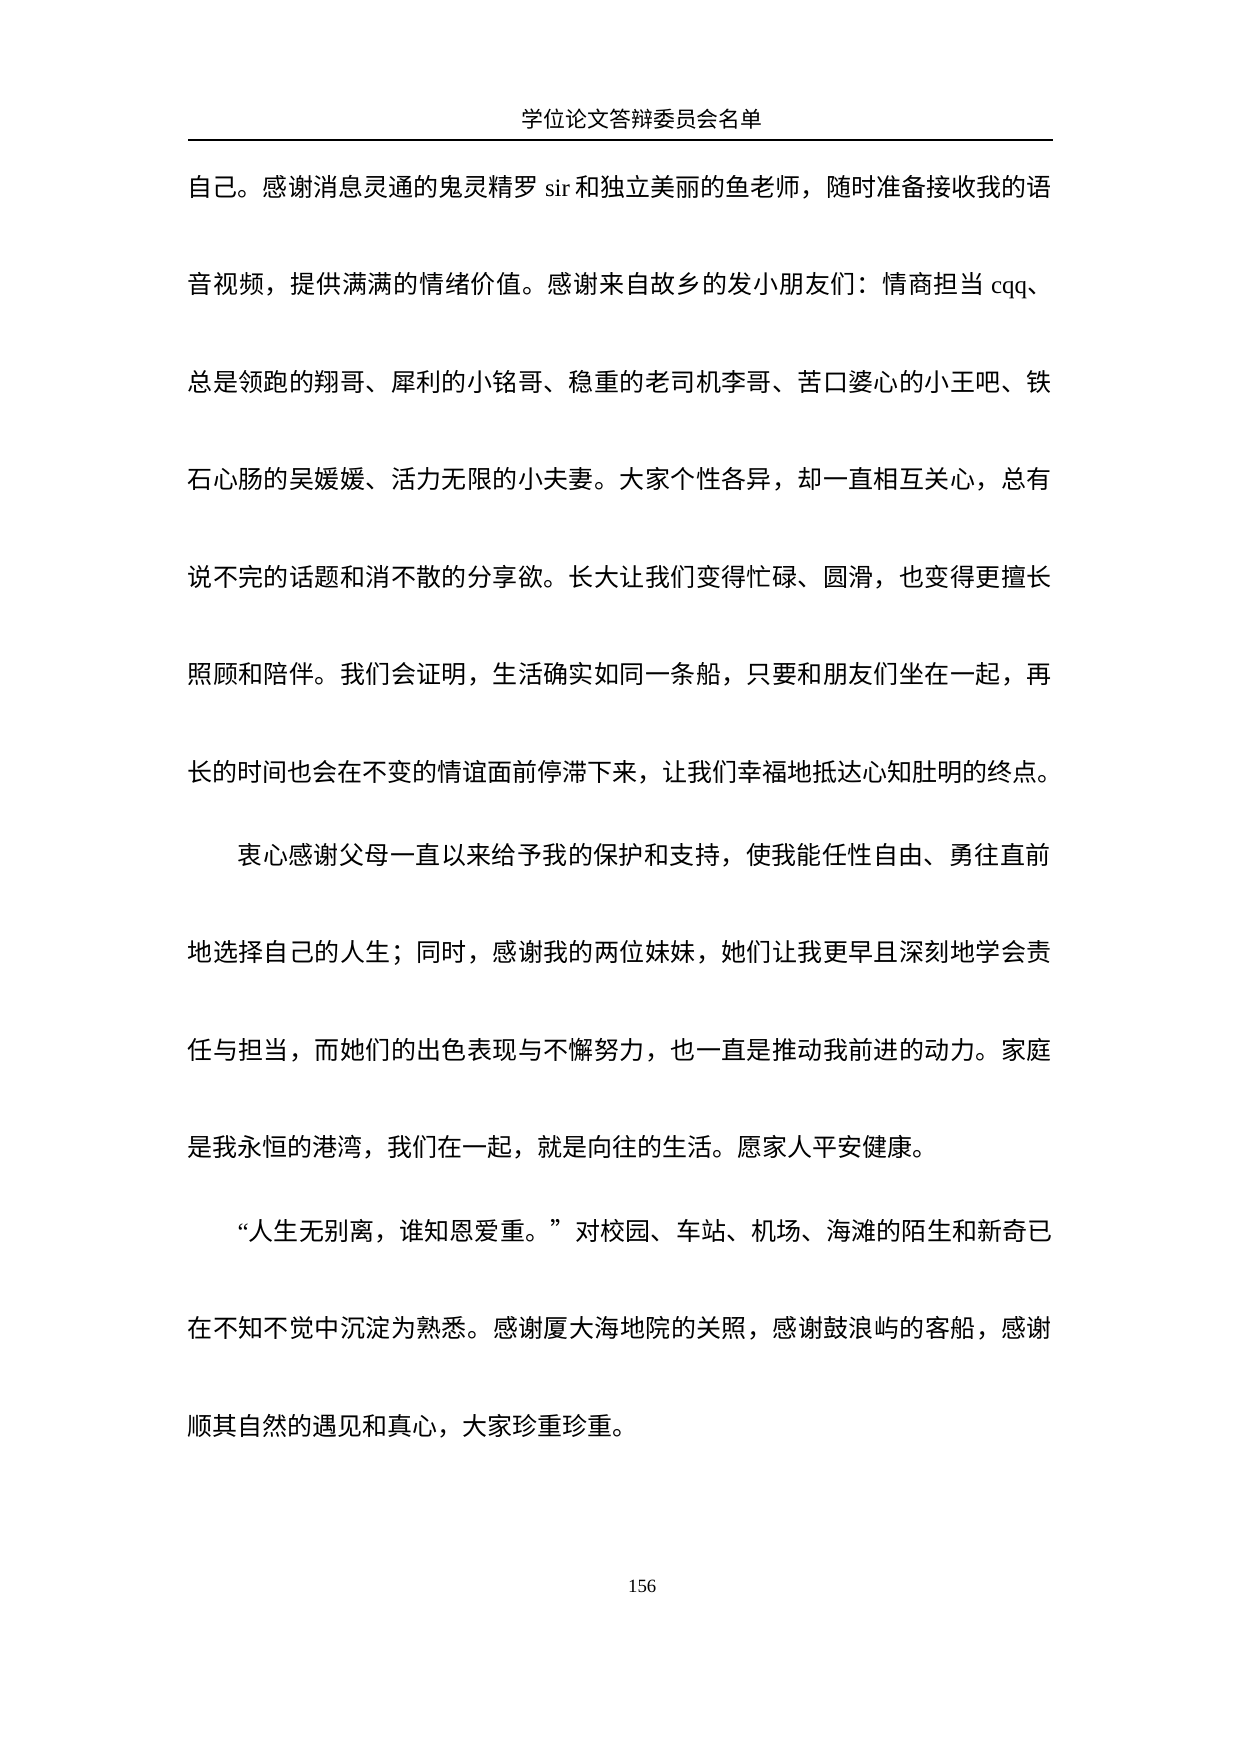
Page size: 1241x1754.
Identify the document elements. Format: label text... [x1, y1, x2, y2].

text 衷心感谢父母一直以来给予我的保护和支持，使我能任性自由、勇往直前地选择自己的人生；同时，感谢我的两位妹妹，她们让我更早且深刻地学会责任与担当，而她们的出色表现与不懈努力，也一直是推动我前进的动力。家庭是我永恒的港湾，我们在一起，就是向往的生活。愿家人平安健康。 [187, 821, 1053, 1178]
text “人生无别离，谁知恩爱重。”对校园、车站、机场、海滩的陌生和新奇已在不知不觉中沉淀为熟悉。感谢厦大海地院的关照，感谢鼓浪屿的客船，感谢顺其自然的遇见和真心，大家珍重珍重。 [187, 1197, 1053, 1457]
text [187, 153, 1053, 803]
